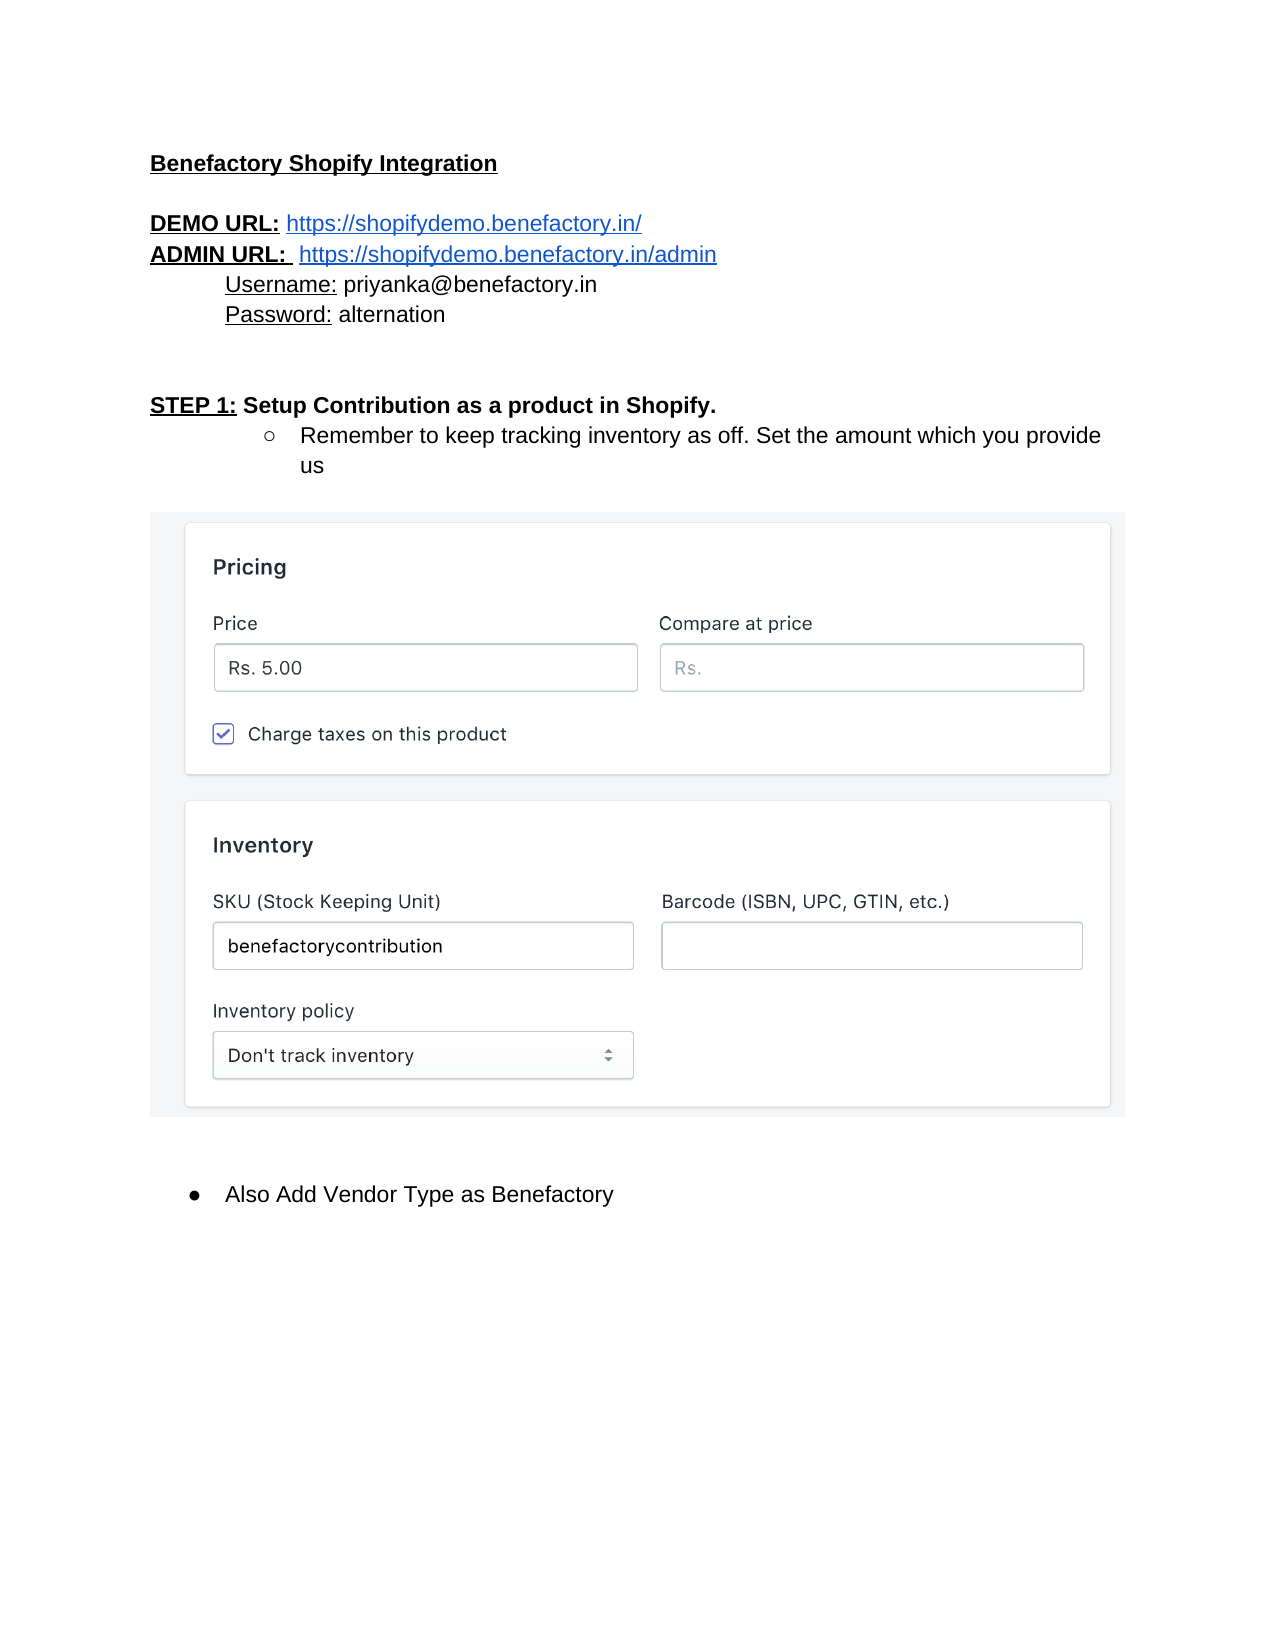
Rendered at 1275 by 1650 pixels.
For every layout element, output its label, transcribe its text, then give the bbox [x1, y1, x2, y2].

list Also Add Vendor Type as Benefactory [187, 1181, 1125, 1207]
text Password: alternation [150, 301, 1125, 327]
text Benefactory Shopify Integration [150, 150, 1125, 176]
picture [150, 512, 1125, 1117]
list Remember to keep tracking inventory as off. Set the amount which you provide us [262, 422, 1125, 478]
text Username: priyanka@benefactory.in [150, 271, 1125, 297]
text DEMO URL: https://shopifydemo.benefactory.in/ [150, 210, 1125, 237]
text STEP 1: Setup Contribution as a product in Shopify. [150, 392, 1125, 418]
text ADMIN URL: https://shopifydemo.benefactory.in/admin [150, 241, 1125, 267]
